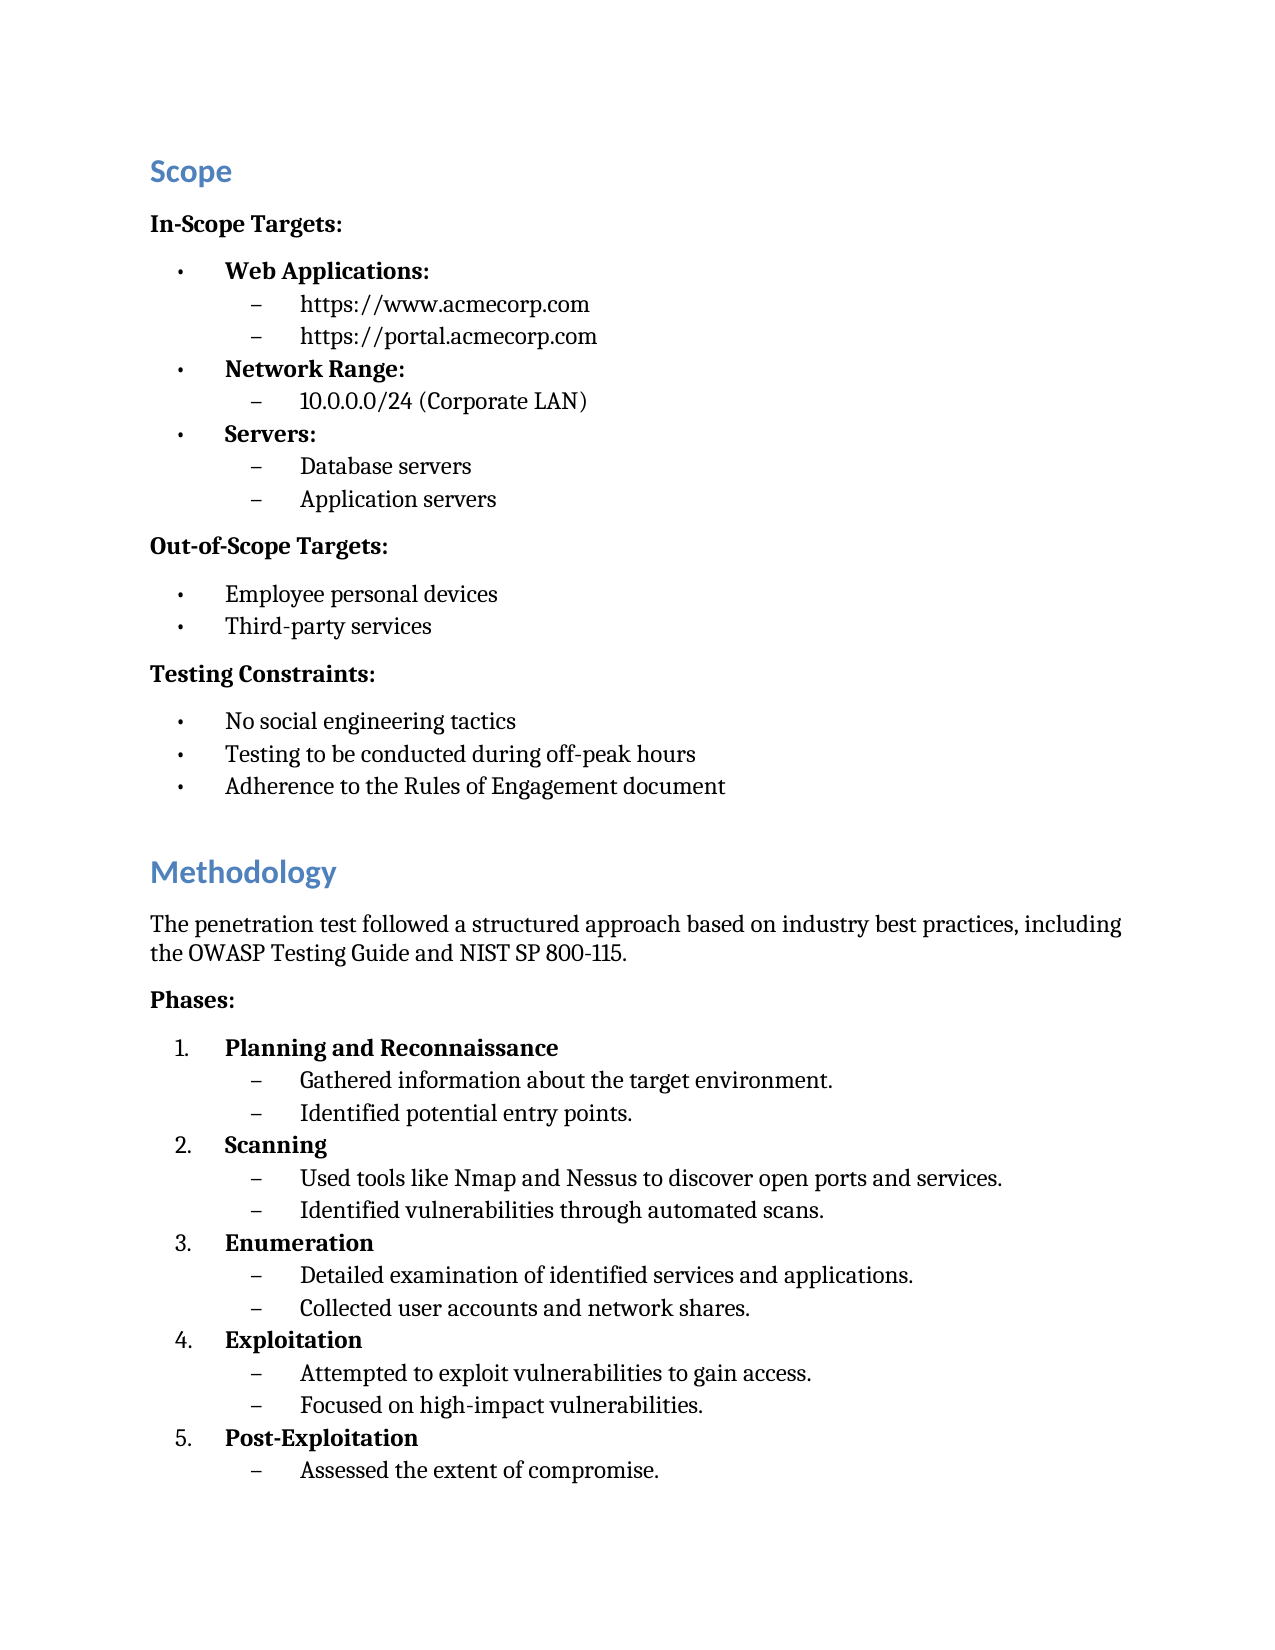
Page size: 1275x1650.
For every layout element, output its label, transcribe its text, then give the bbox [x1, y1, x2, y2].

list 10.0.0.0/24 (Corporate LAN) [250, 387, 1125, 416]
list Enumeration [175, 1229, 1125, 1258]
list Identified potential entry points. [250, 1099, 1125, 1128]
list Network Range: [175, 354, 1125, 383]
list Third-party services [175, 612, 1125, 641]
list Collected user accounts and network shares. [250, 1294, 1125, 1323]
list https://www.acmecorp.com [250, 289, 1125, 318]
list Exploitation [175, 1326, 1125, 1355]
subtitle Methodology [150, 851, 1125, 891]
list Detailed examination of identified services and applications. [250, 1261, 1125, 1290]
list Adherence to the Rules of Engagement document [175, 772, 1125, 801]
list Identified vulnerabilities through automated scans. [250, 1196, 1125, 1225]
subtitle Scope [150, 150, 1125, 191]
text Out-of-Scope Targets: [150, 532, 1125, 561]
list Web Applications: [175, 257, 1125, 286]
list Used tools like Nmap and Nessus to discover open ports and services. [250, 1164, 1125, 1193]
text Phases: [150, 986, 1125, 1015]
list Gathered information about the target environment. [250, 1066, 1125, 1095]
list Application servers [250, 484, 1125, 513]
list Scanning [175, 1131, 1125, 1160]
list No social engineering tactics [175, 707, 1125, 736]
list Attempted to exploit vulnerabilities to gain access. [250, 1359, 1125, 1388]
list Planning and Reconnaissance [175, 1034, 1125, 1063]
text Testing Constraints: [150, 659, 1125, 688]
text In-Scope Targets: [150, 209, 1125, 238]
list Post-Exploitation [175, 1424, 1125, 1453]
text The penetration test followed a structured approach based on industry best practices, including the OWASP Testing Guide and NIST SP 800-115. [150, 910, 1125, 968]
list https://portal.acmecorp.com [250, 322, 1125, 351]
list Database servers [250, 452, 1125, 481]
list Servers: [175, 419, 1125, 448]
list Employee personal devices [175, 579, 1125, 608]
list Focused on high-impact vulnerabilities. [250, 1391, 1125, 1420]
list Assessed the extent of compromise. [250, 1456, 1125, 1485]
list Testing to be conducted during off-peak hours [175, 739, 1125, 768]
